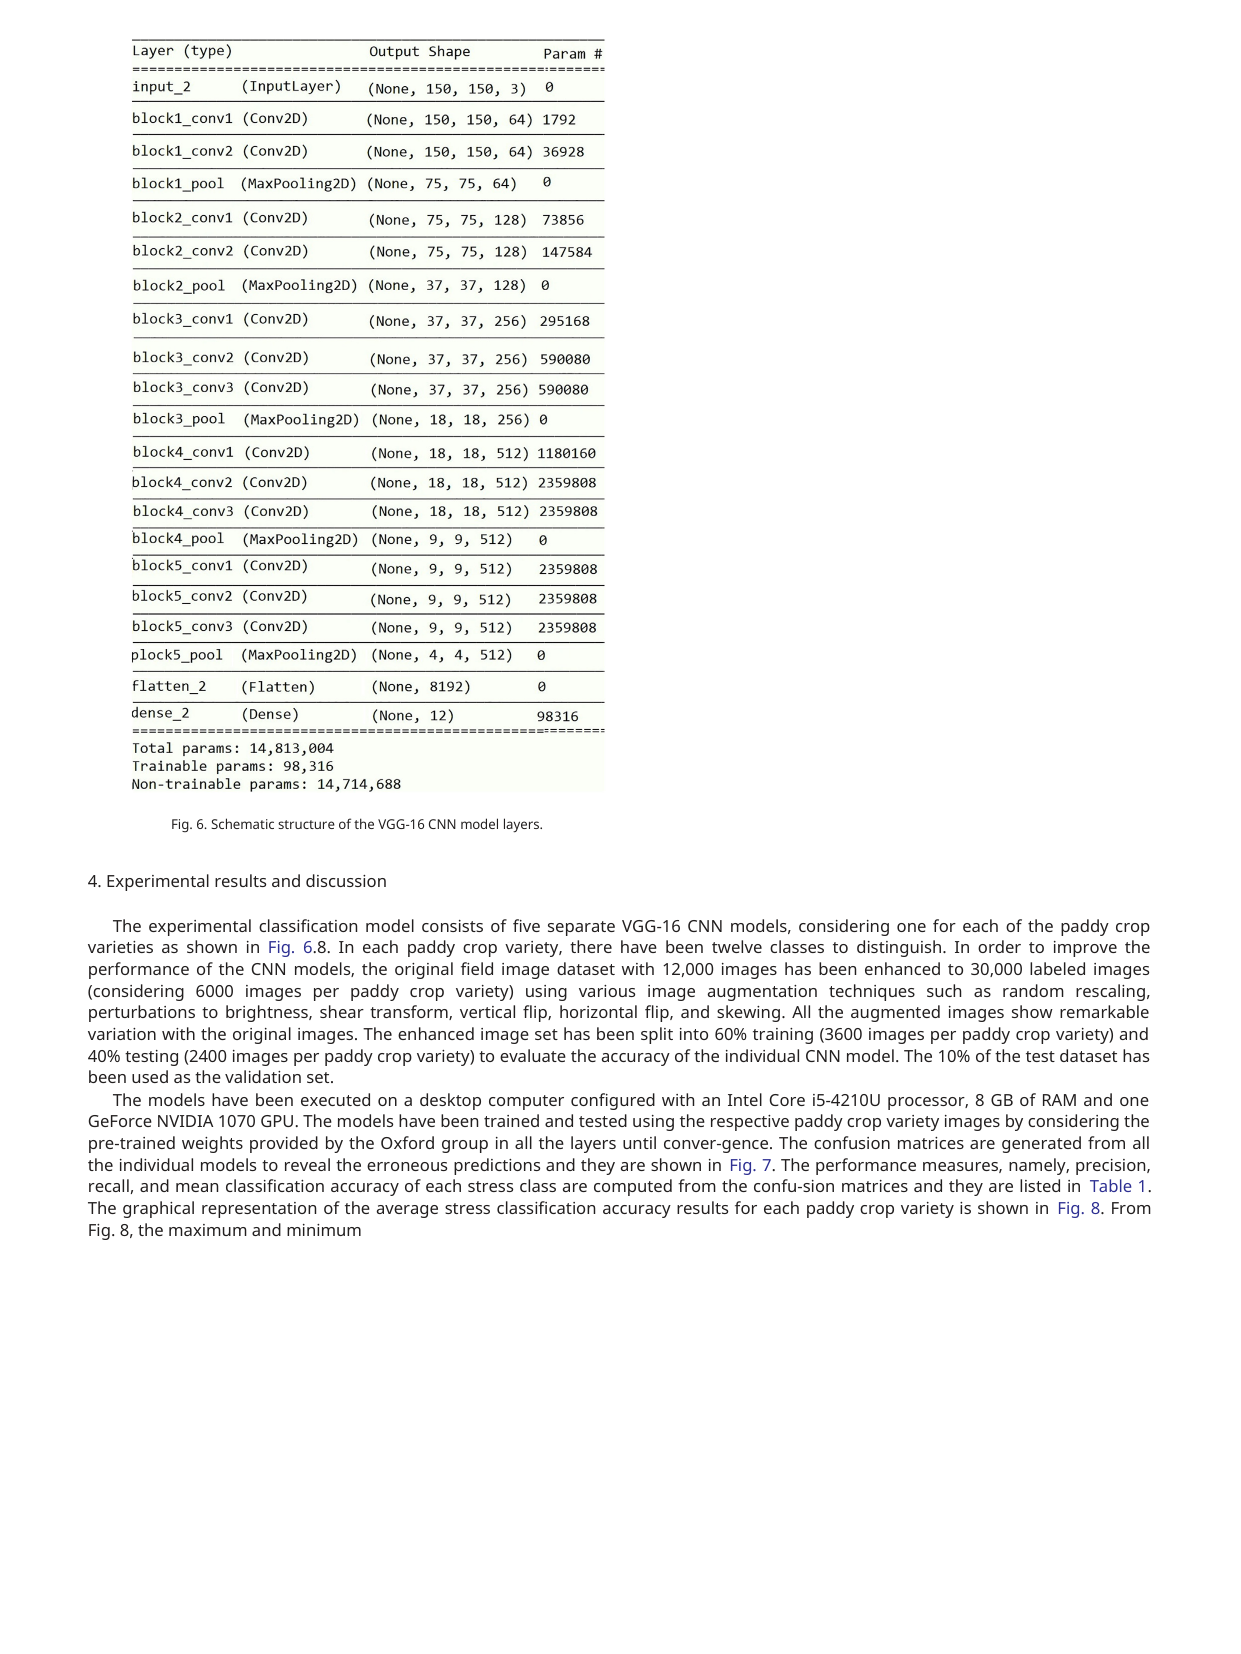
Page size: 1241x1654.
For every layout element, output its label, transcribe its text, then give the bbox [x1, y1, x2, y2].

text The models have been executed on a desktop computer configured with an Intel Core i5-4210U processor, 8 GB of RAM and one GeForce NVIDIA 1070 GPU. The models have been trained and tested using the respective paddy crop variety images by considering the pre-trained weights provided by the Oxford group in all the layers until conver-gence. The confusion matrices are generated from all the individual models to reveal the erroneous predictions and they are shown in Fig. 7. The performance measures, namely, precision, recall, and mean classification accuracy of each stress class are computed from the confu-sion matrices and they are listed in Table 1. The graphical representation of the average stress classification accuracy results for each paddy crop variety is shown in Fig. 8. From Fig. 8, the maximum and minimum [88, 1089, 1152, 1240]
text 4. Experimental results and discussion [88, 872, 1154, 892]
picture [130, 38, 606, 793]
text Fig. 6. Schematic structure of the VGG-16 CNN model layers. [171, 816, 1154, 833]
text The experimental classification model consists of five separate VGG-16 CNN models, considering one for each of the paddy crop varieties as shown in Fig. 6.8. In each paddy crop variety, there have been twelve classes to distinguish. In order to improve the performance of the CNN models, the original field image dataset with 12,000 images has been enhanced to 30,000 labeled images (considering 6000 images per paddy crop variety) using various image augmentation techniques such as random rescaling, perturbations to brightness, shear transform, vertical flip, horizontal flip, and skewing. All the augmented images show remarkable variation with the original images. The enhanced image set has been split into 60% training (3600 images per paddy crop variety) and 40% testing (2400 images per paddy crop variety) to evaluate the accuracy of the individual CNN model. The 10% of the test dataset has been used as the validation set. [88, 915, 1152, 1088]
